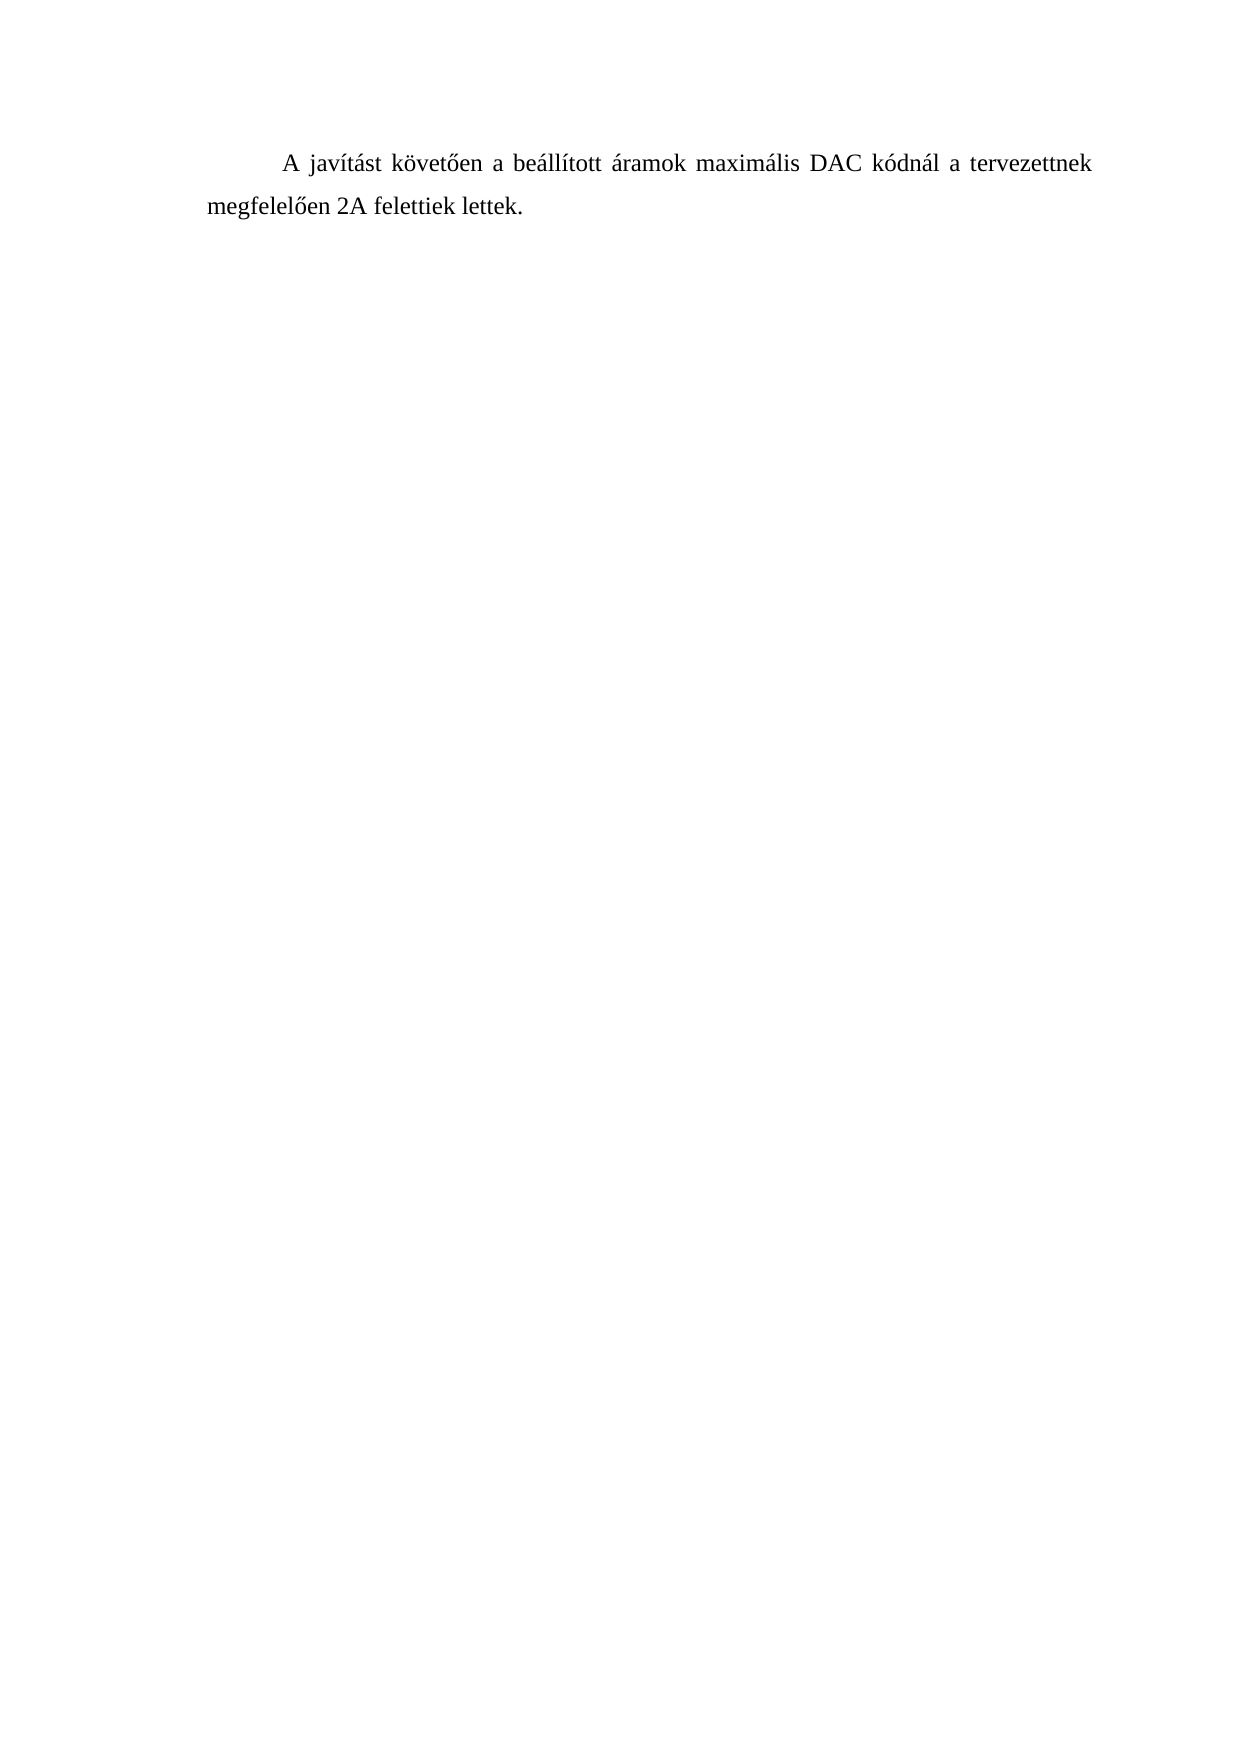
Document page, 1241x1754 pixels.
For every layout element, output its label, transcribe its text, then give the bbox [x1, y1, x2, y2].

text A javítást követően a beállított áramok maximális DAC kódnál a tervezettnek megfelelően 2A felettiek lettek. [207, 148, 1092, 219]
